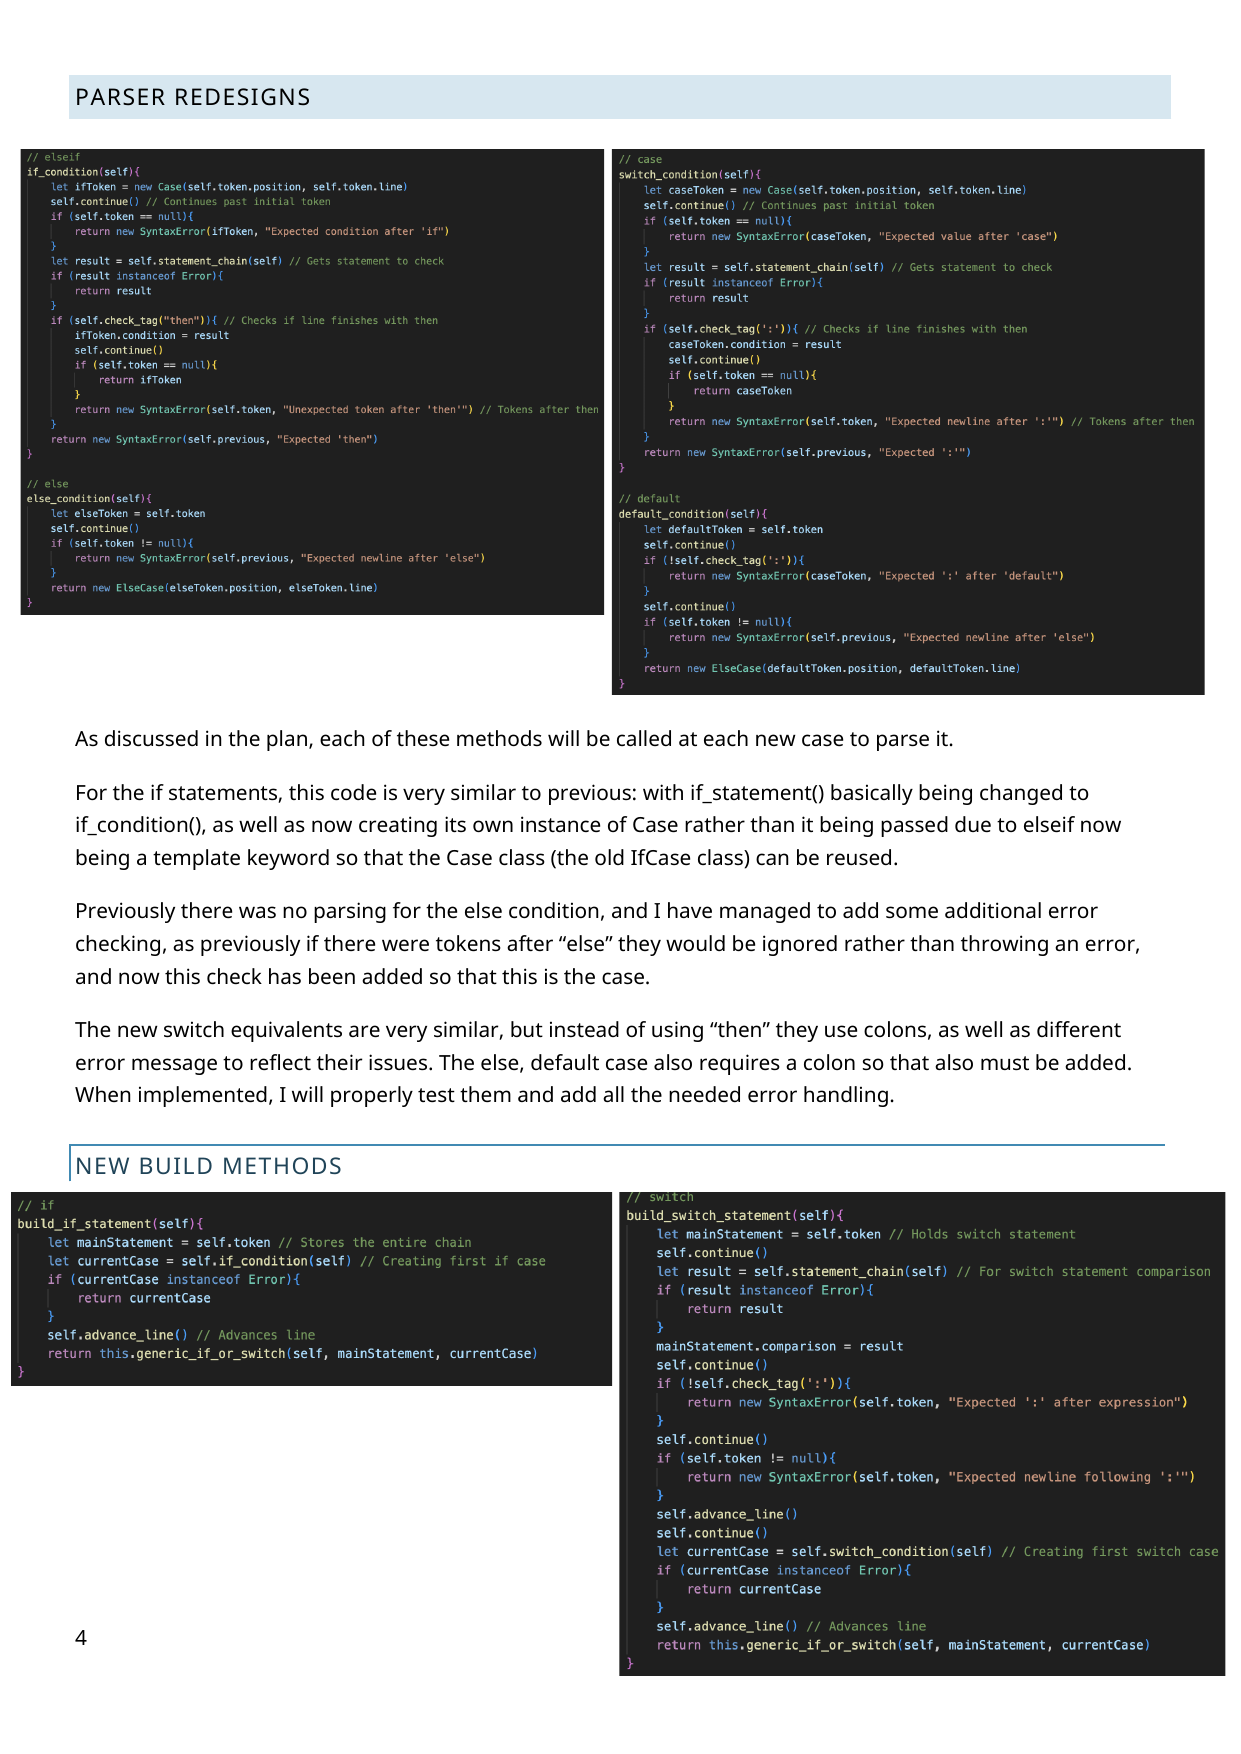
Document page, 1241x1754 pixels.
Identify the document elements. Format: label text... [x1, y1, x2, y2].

picture [619, 1192, 1226, 1676]
picture [20, 149, 605, 615]
subtitle new build methods [71, 1146, 1165, 1181]
text For the if statements, this code is very similar to previous: with if_statement() basically being changed to if_condition(), as well as now creating its own instance of Case rather than it being passed due to elseif now being a template keyword so that the Case class (the old IfCase class) can be reused. [75, 778, 1165, 872]
picture [11, 1192, 613, 1386]
text Previously there was no parsing for the else condition, and I have managed to add some additional error checking, as previously if there were tokens after “else” they would be ignored rather than throwing an error, and now this check has been added so that this is the case. [75, 897, 1165, 990]
picture [611, 149, 1205, 695]
subtitle parser redesigns [75, 81, 1165, 112]
text The new switch equivalents are very similar, but instead of using “then” they use colons, as well as different error message to reflect their issues. The else, default case also requires a colon so that also must be added. When implemented, I will properly test them and add all the needed error handling. [75, 1015, 1165, 1109]
